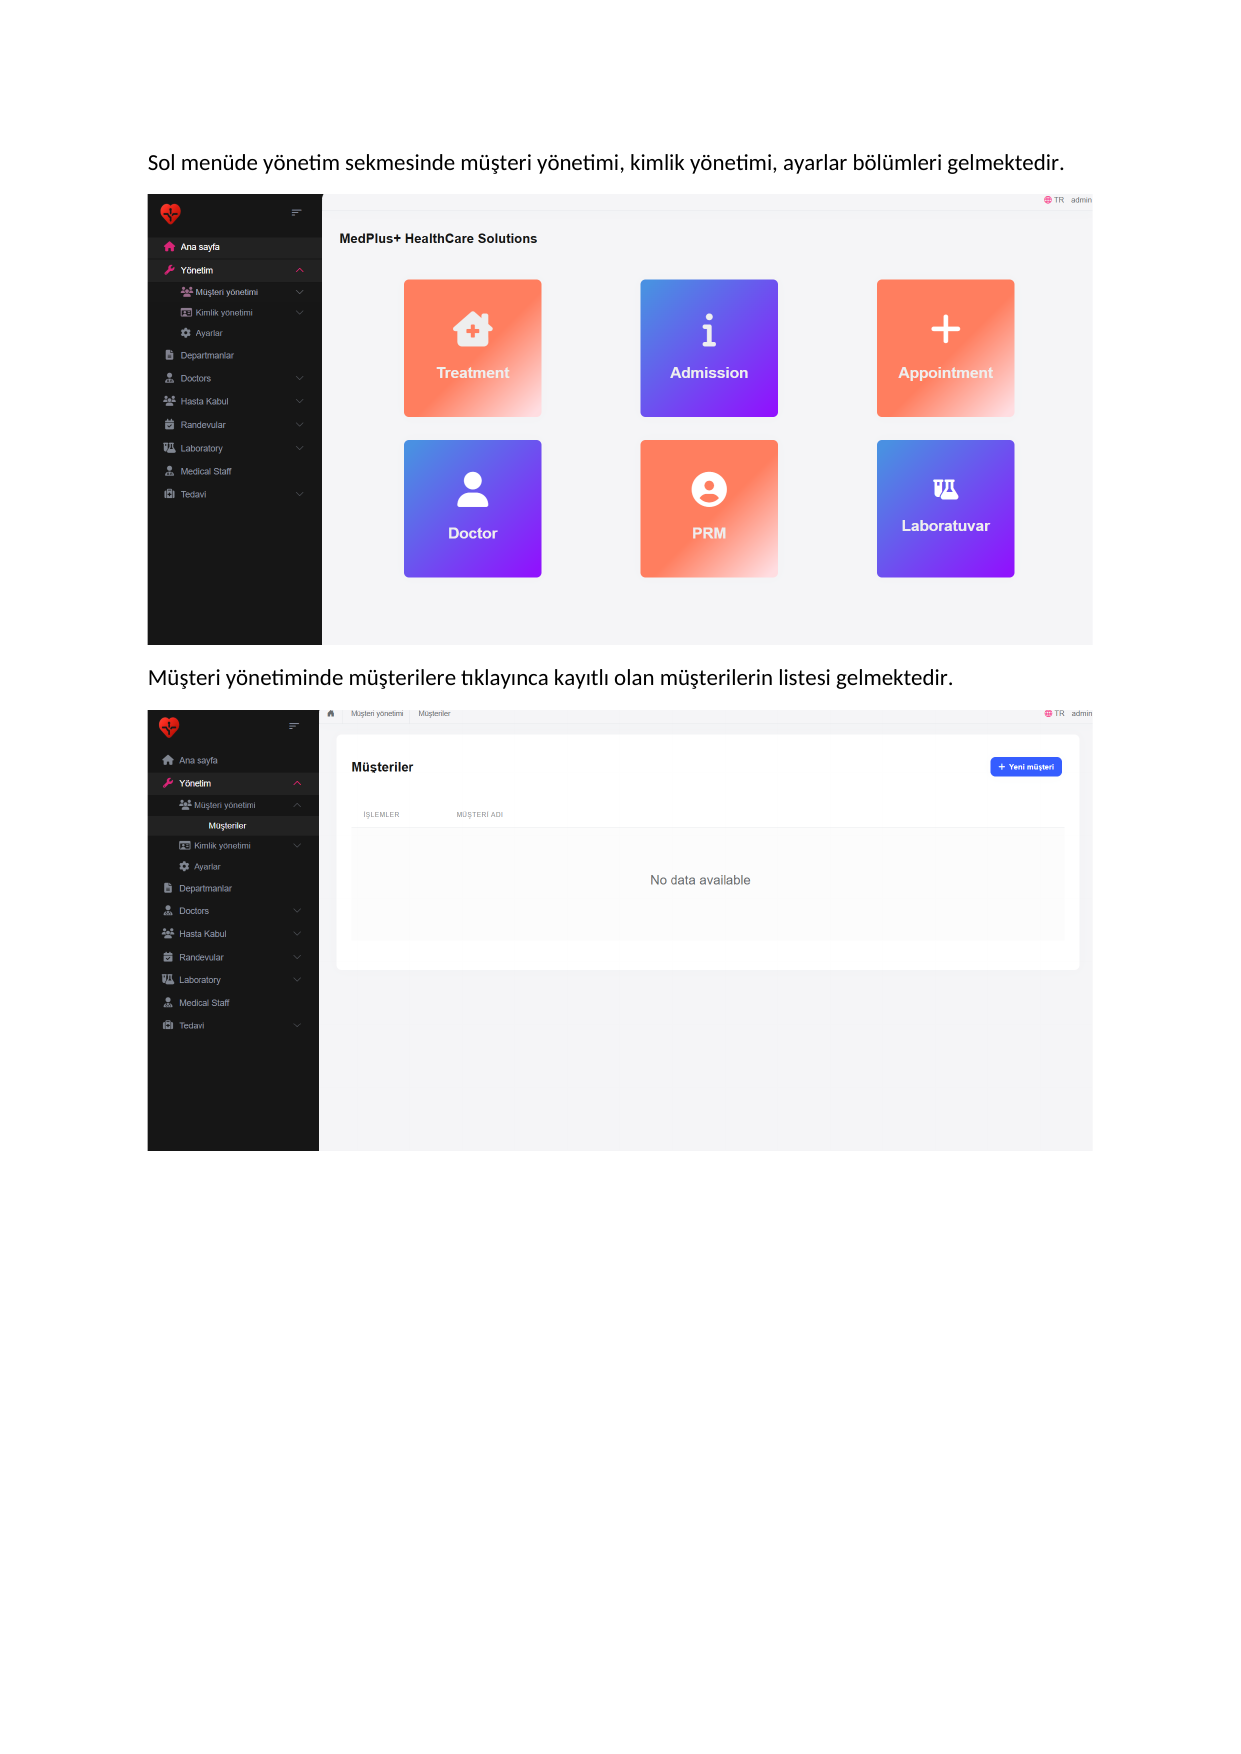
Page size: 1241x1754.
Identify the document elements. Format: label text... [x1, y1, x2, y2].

text Sol menüde yönetim sekmesinde müşteri yönetimi, kimlik yönetimi, ayarlar bölümleri gelmektedir. [148, 148, 1093, 176]
picture [147, 710, 1093, 1151]
text Müşteri yönetiminde müşterilere tıklayınca kayıtlı olan müşterilerin listesi gelmektedir. [148, 663, 1093, 691]
picture [147, 194, 1093, 645]
